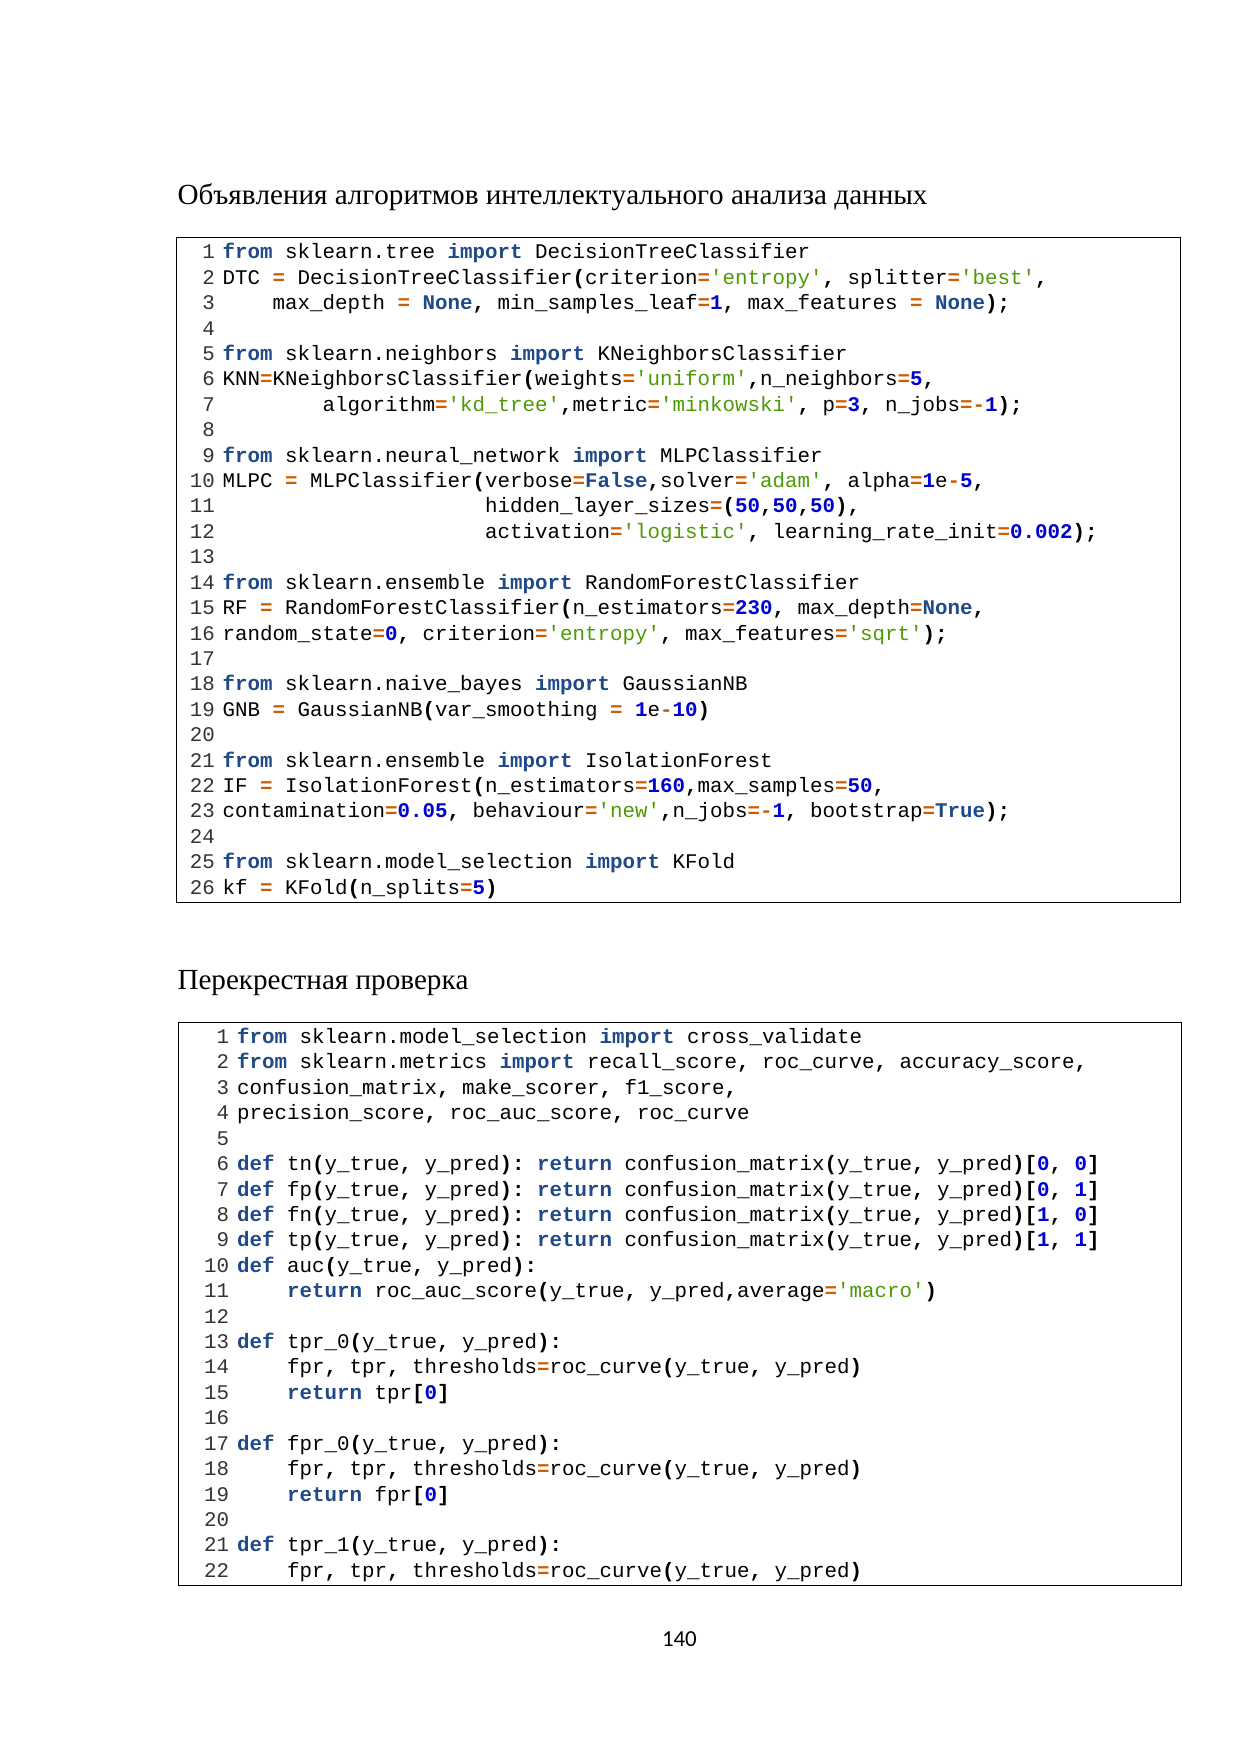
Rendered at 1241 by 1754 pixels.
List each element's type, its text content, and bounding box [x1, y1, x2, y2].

text Объявления алгоритмов интеллектуального анализа данных [177, 177, 1181, 211]
text Перекрестная проверка [177, 962, 1181, 996]
table_header [179, 1023, 1181, 1585]
table_header [177, 238, 1180, 902]
